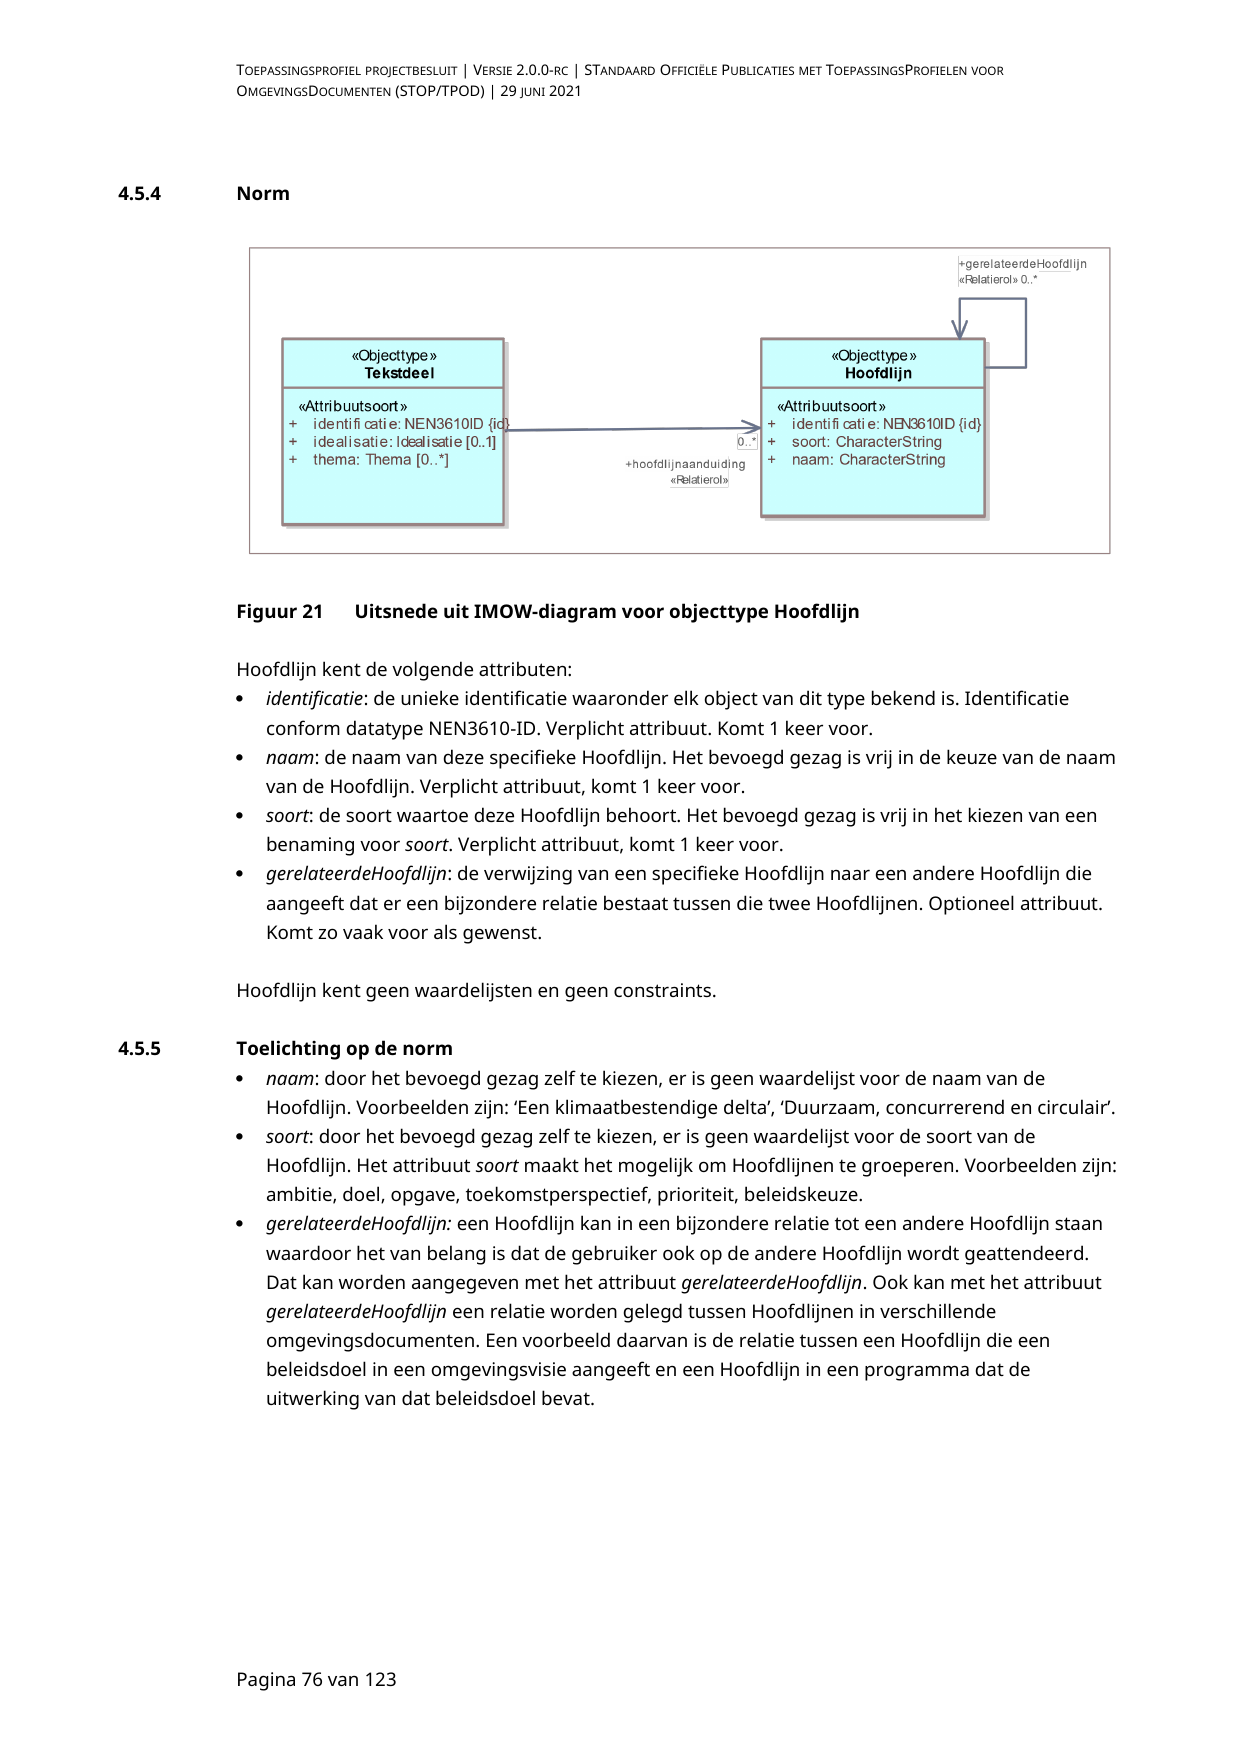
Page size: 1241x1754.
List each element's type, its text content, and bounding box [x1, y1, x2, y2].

text naam: de naam van deze specifieke Hoofdlijn. Het bevoegd gezag is vrij in de keuze van de naam van de Hoofdlijn. Verplicht attribuut, komt 1 keer voor. [236, 741, 1122, 799]
subtitle Norm [118, 177, 1122, 206]
text Hoofdlijn kent de volgende attributen: [236, 653, 1122, 682]
text identificatie: de unieke identificatie waaronder elk object van dit type bekend is. Identificatie conform datatype NEN3610-ID. Verplicht attribuut. Komt 1 keer voor. [236, 682, 1122, 741]
subtitle Toelichting op de norm [118, 1032, 1122, 1062]
text soort: de soort waartoe deze Hoofdlijn behoort. Het bevoegd gezag is vrij in het kiezen van een benaming voor soort. Verplicht attribuut, komt 1 keer voor. [236, 799, 1122, 857]
text gerelateerdeHoofdlijn: de verwijzing van een specifieke Hoofdlijn naar een andere Hoofdlijn die aangeeft dat er een bijzondere relatie bestaat tussen die twee Hoofdlijnen. Optioneel attribuut. Komt zo vaak voor als gewenst. [236, 857, 1122, 945]
text Uitsnede uit IMOW-diagram voor objecttype Hoofdlijn [236, 595, 1122, 624]
text naam: door het bevoegd gezag zelf te kiezen, er is geen waardelijst voor de naam van de Hoofdlijn. Voorbeelden zijn: ‘Een klimaatbestendige delta’, ‘Duurzaam, concurrerend en circulair’. [236, 1062, 1122, 1120]
text Hoofdlijn kent geen waardelijsten en geen constraints. [236, 974, 1122, 1003]
picture [236, 235, 1123, 566]
text soort: door het bevoegd gezag zelf te kiezen, er is geen waardelijst voor de soort van de Hoofdlijn. Het attribuut soort maakt het mogelijk om Hoofdlijnen te groeperen. Voorbeelden zijn: ambitie, doel, opgave, toekomstperspectief, prioriteit, beleidskeuze. [236, 1120, 1122, 1207]
text gerelateerdeHoofdlijn: een Hoofdlijn kan in een bijzondere relatie tot een andere Hoofdlijn staan waardoor het van belang is dat de gebruiker ook op de andere Hoofdlijn wordt geattendeerd. Dat kan worden aangegeven met het attribuut gerelateerdeHoofdlijn. Ook kan met het attribuut gerelateerdeHoofdlijn een relatie worden gelegd tussen Hoofdlijnen in verschillende omgevingsdocumenten. Een voorbeeld daarvan is de relatie tussen een Hoofdlijn die een beleidsdoel in een omgevingsvisie aangeeft en een Hoofdlijn in een programma dat de uitwerking van dat beleidsdoel bevat. [236, 1207, 1122, 1412]
